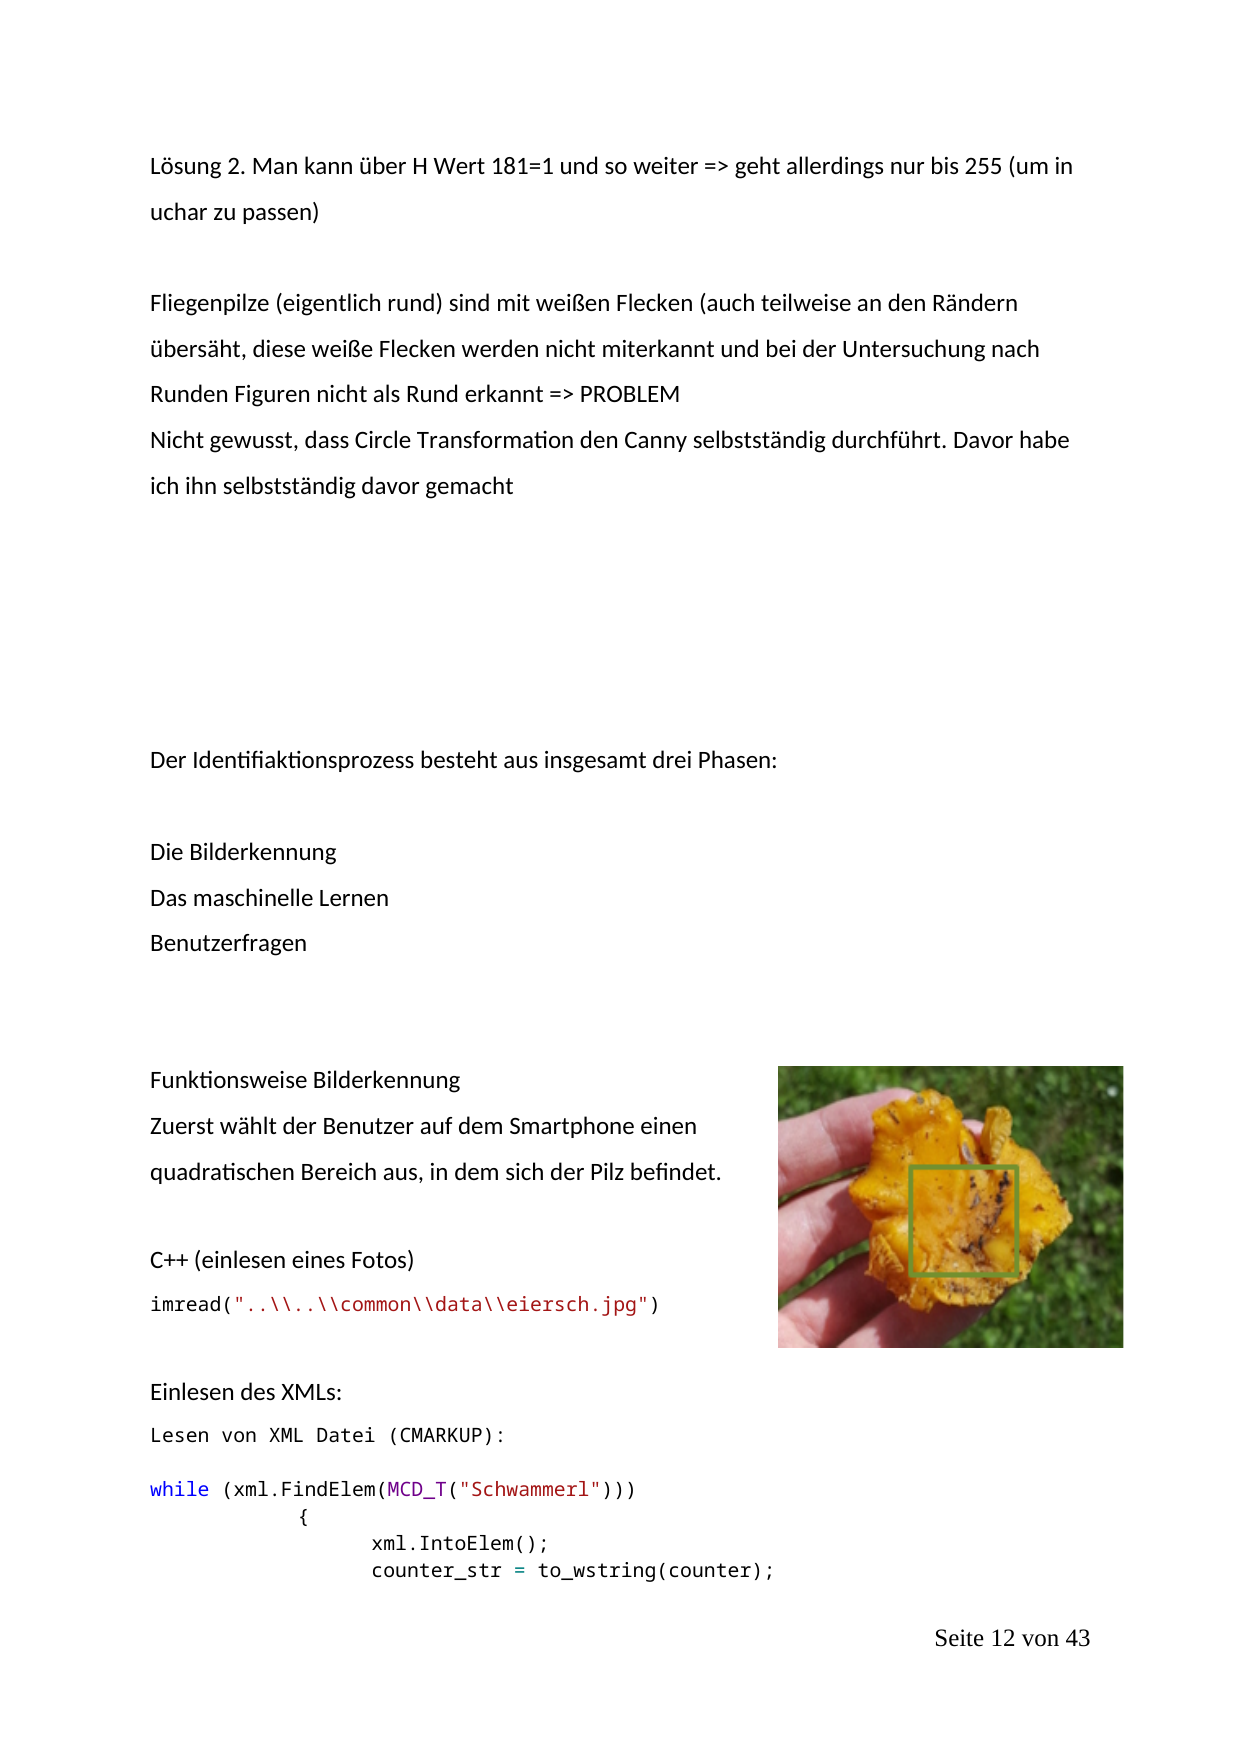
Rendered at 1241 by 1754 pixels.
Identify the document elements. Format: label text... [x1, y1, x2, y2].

text xml.IntoElem(); [150, 1529, 1090, 1557]
text Einlesen des XMLs: [150, 1376, 1090, 1406]
text { [150, 1503, 1090, 1529]
text Der Identifiaktionsprozess besteht aus insgesamt drei Phasen: [150, 744, 1090, 775]
text Lösung 2. Man kann über H Wert 181=1 und so weiter => geht allerdings nur bis 255 (um in uchar zu passen) [150, 150, 1090, 226]
text Das maschinelle Lernen [150, 882, 1090, 912]
text Nicht gewusst, dass Circle Transformation den Canny selbstständig durchführt. Davor habe ich ihn selbstständig davor gemacht [150, 424, 1090, 501]
text Benutzerfragen [150, 927, 1090, 958]
text Fliegenpilze (eigentlich rund) sind mit weißen Flecken (auch teilweise an den Rändern übersäht, diese weiße Flecken werden nicht miterkannt und bei der Untersuchung nach Runden Figuren nicht als Rund erkannt => PROBLEM [150, 287, 1090, 409]
text Funktionsweise Bilderkennung [150, 1064, 1090, 1095]
picture [778, 1066, 1124, 1348]
text counter_str = to_wstring(counter); [150, 1557, 1090, 1583]
text Zuerst wählt der Benutzer auf dem Smartphone einen quadratischen Bereich aus, in dem sich der Pilz befindet. [150, 1110, 778, 1230]
text imread("..\\..\\common\\data\\eiersch.jpg") [150, 1290, 778, 1317]
text Die Bilderkennung [150, 836, 1090, 866]
text while (xml.FindElem(MCD_T("Schwammerl"))) [150, 1476, 1090, 1503]
text Lesen von XML Datei (CMARKUP): [150, 1422, 1090, 1449]
text C++ (einlesen eines Fotos) [150, 1244, 778, 1274]
